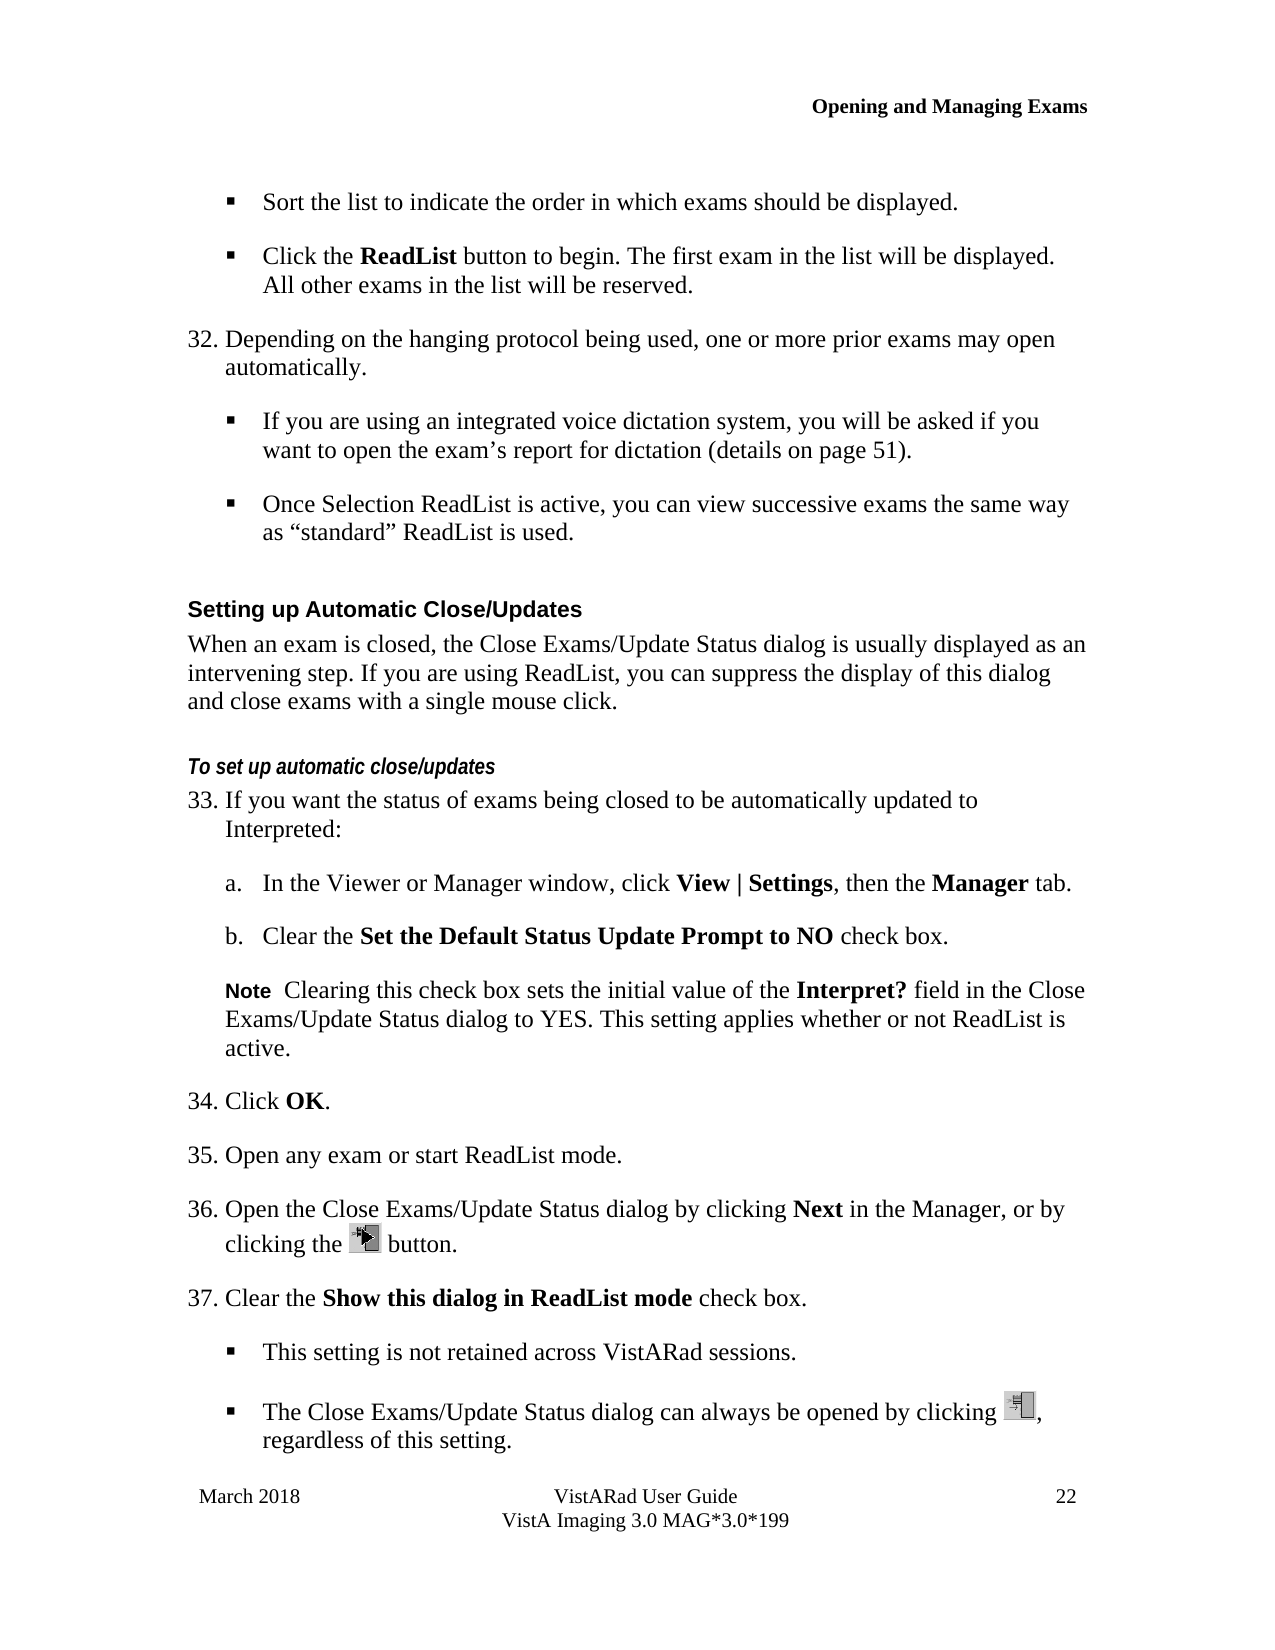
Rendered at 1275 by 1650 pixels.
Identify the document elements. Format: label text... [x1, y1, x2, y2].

list In the Viewer or Manager window, click View | Settings, then the Manager tab. [225, 868, 1087, 896]
list Open any exam or start ReadList mode. [187, 1140, 1087, 1169]
list Once Selection ReadList is active, you can view successive exams the same way as “standard” ReadList is used. [225, 489, 1087, 546]
list The Close Exams/Update Status dialog can always be opened by clicking , regardless of this setting. [225, 1390, 1087, 1454]
list Click the ReadList button to begin. The first exam in the list will be displayed. All other exams in the list will be reserved. [225, 241, 1087, 299]
list Clear the Show this dialog in ReadList mode check box. [187, 1283, 1087, 1312]
list Depending on the hanging protocol being used, one or more prior exams may open automatically. [187, 324, 1087, 381]
list If you want the status of exams being closed to be automatically updated to Interpreted: [187, 785, 1087, 843]
text To set up automatic close/updates [187, 753, 1087, 779]
list Clear the Set the Default Status Update Prompt to NO check box. [225, 921, 1087, 950]
list Open the Close Exams/Update Status dialog by clicking Next in the Manager, or by clicking the button. [187, 1194, 1087, 1258]
text When an exam is closed, the Close Exams/Update Status dialog is usually displayed as an intervening step. If you are using ReadList, you can suppress the display of this dialog and close exams with a single mouse click. [187, 629, 1087, 715]
list Click OK. [187, 1086, 1087, 1115]
subtitle Setting up Automatic Close/Updates [187, 596, 1087, 623]
text Note Clearing this check box sets the initial value of the Interpret? field in the Close Exams/Update Status dialog to YES. This setting applies whether or not ReadList is active. [225, 975, 1087, 1061]
list If you are using an integrated voice dictation system, you will be asked if you want to open the exam’s report for dictation (details on page ). [225, 406, 1087, 464]
list This setting is not retained across VistARad sessions. [225, 1337, 1087, 1365]
list Sort the list to indicate the order in which exams should be displayed. [225, 187, 1087, 216]
